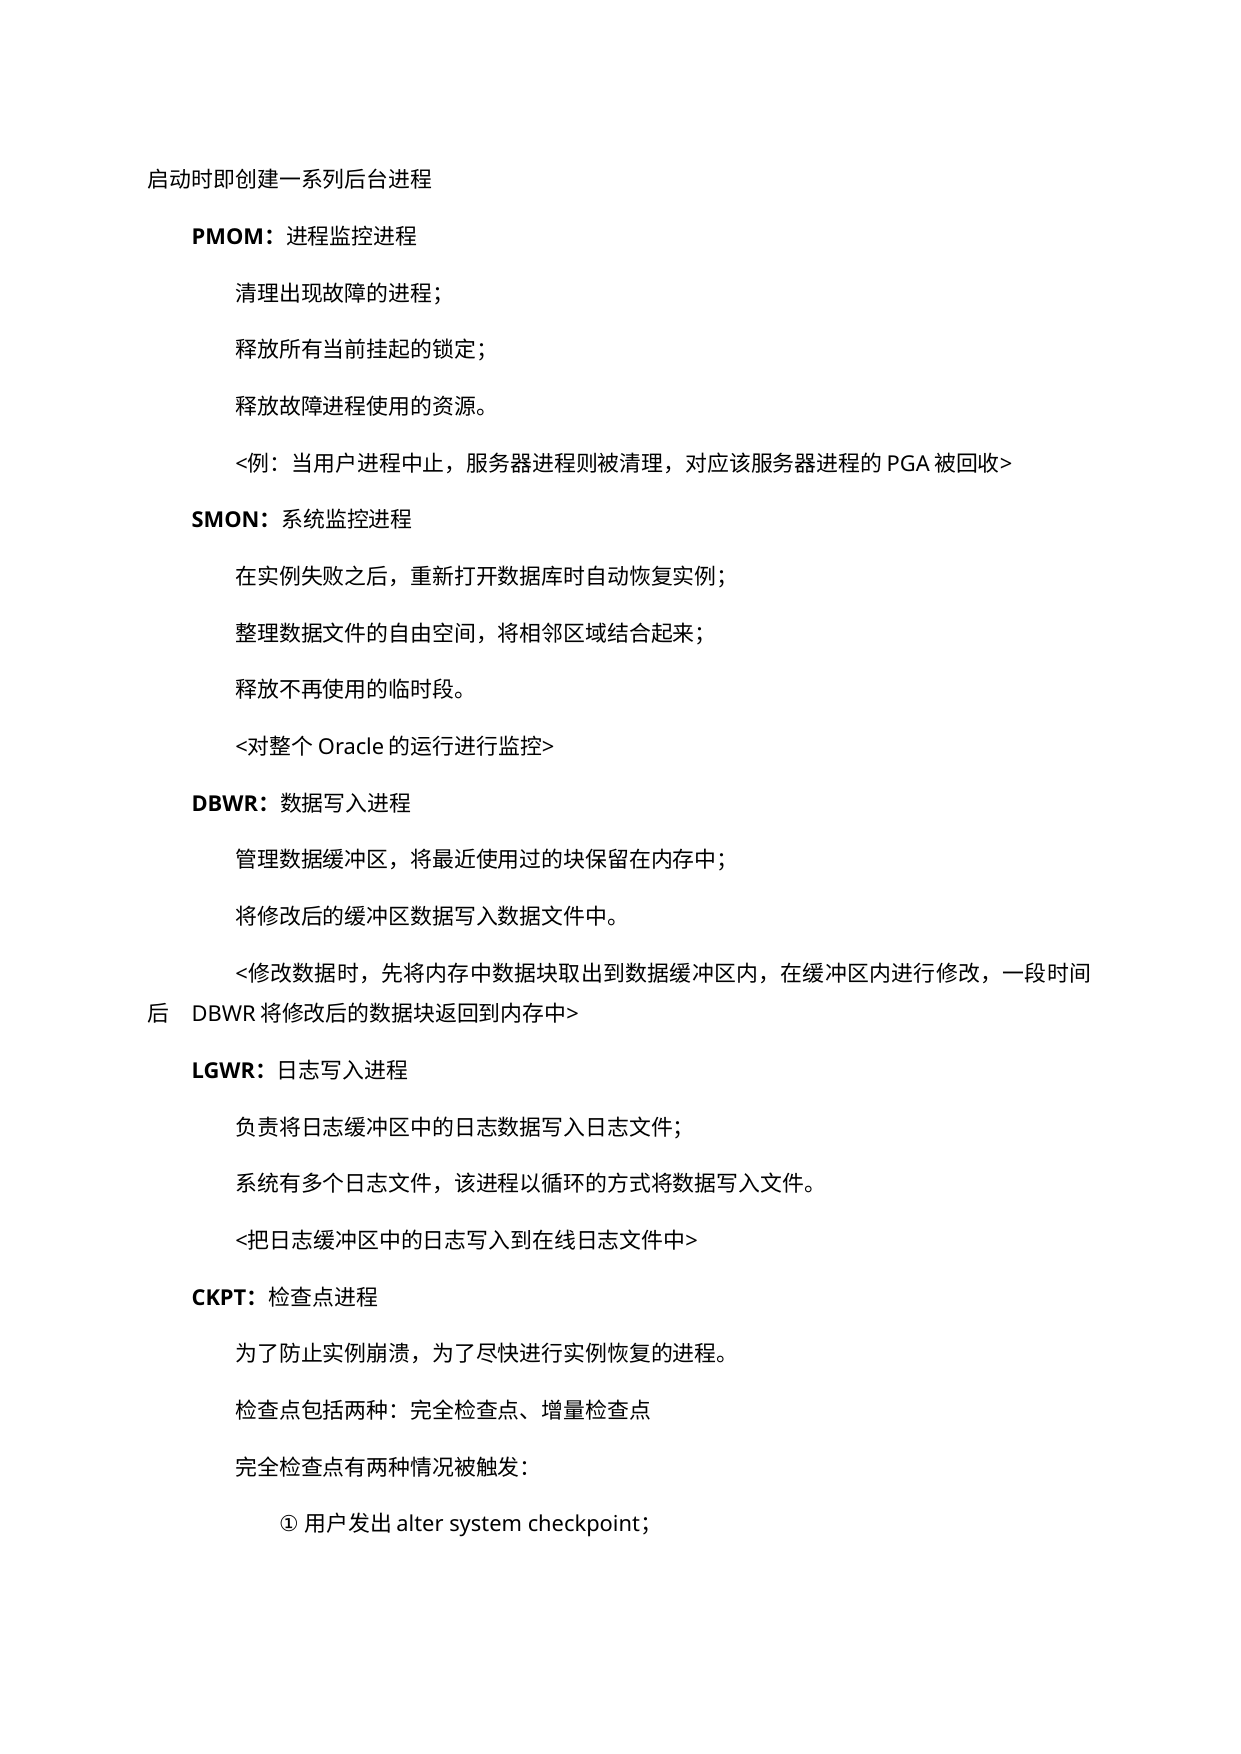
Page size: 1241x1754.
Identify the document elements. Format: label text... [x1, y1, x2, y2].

text 释放所有当前挂起的锁定； [148, 332, 1092, 364]
text <对整个Oracle的运行进行监控> [148, 729, 1092, 761]
text SMON：系统监控进程 [148, 502, 1092, 534]
text 在实例失败之后，重新打开数据库时自动恢复实例； [148, 559, 1092, 591]
text <把日志缓冲区中的日志写入到在线日志文件中> [148, 1223, 1092, 1255]
text 为了防止实例崩溃，为了尽快进行实例恢复的进程。 [148, 1336, 1092, 1368]
text PMOM：进程监控进程 [148, 219, 1092, 251]
text LGWR：日志写入进程 [148, 1053, 1092, 1085]
text 管理数据缓冲区，将最近使用过的块保留在内存中； [148, 842, 1092, 874]
text <修改数据时，先将内存中数据块取出到数据缓冲区内，在缓冲区内进行修改，一段时间后 DBWR将修改后的数据块返回到内存中> [148, 955, 1092, 1028]
text 将修改后的缓冲区数据写入数据文件中。 [148, 899, 1092, 931]
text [148, 162, 1092, 194]
text 释放故障进程使用的资源。 [148, 389, 1092, 421]
text 检查点包括两种：完全检查点、增量检查点 [148, 1393, 1092, 1425]
text 整理数据文件的自由空间，将相邻区域结合起来； [148, 615, 1092, 648]
text CKPT：检查点进程 [148, 1279, 1092, 1312]
text DBWR：数据写入进程 [148, 785, 1092, 818]
text 清理出现故障的进程； [148, 275, 1092, 308]
text 释放不再使用的临时段。 [148, 672, 1092, 704]
text <例：当用户进程中止，服务器进程则被清理，对应该服务器进程的PGA被回收> [148, 445, 1092, 478]
text ① 用户发出alter system checkpoint； [148, 1506, 1092, 1538]
text 完全检查点有两种情况被触发： [148, 1449, 1092, 1482]
text 负责将日志缓冲区中的日志数据写入日志文件； [148, 1109, 1092, 1142]
text 系统有多个日志文件，该进程以循环的方式将数据写入文件。 [148, 1166, 1092, 1198]
